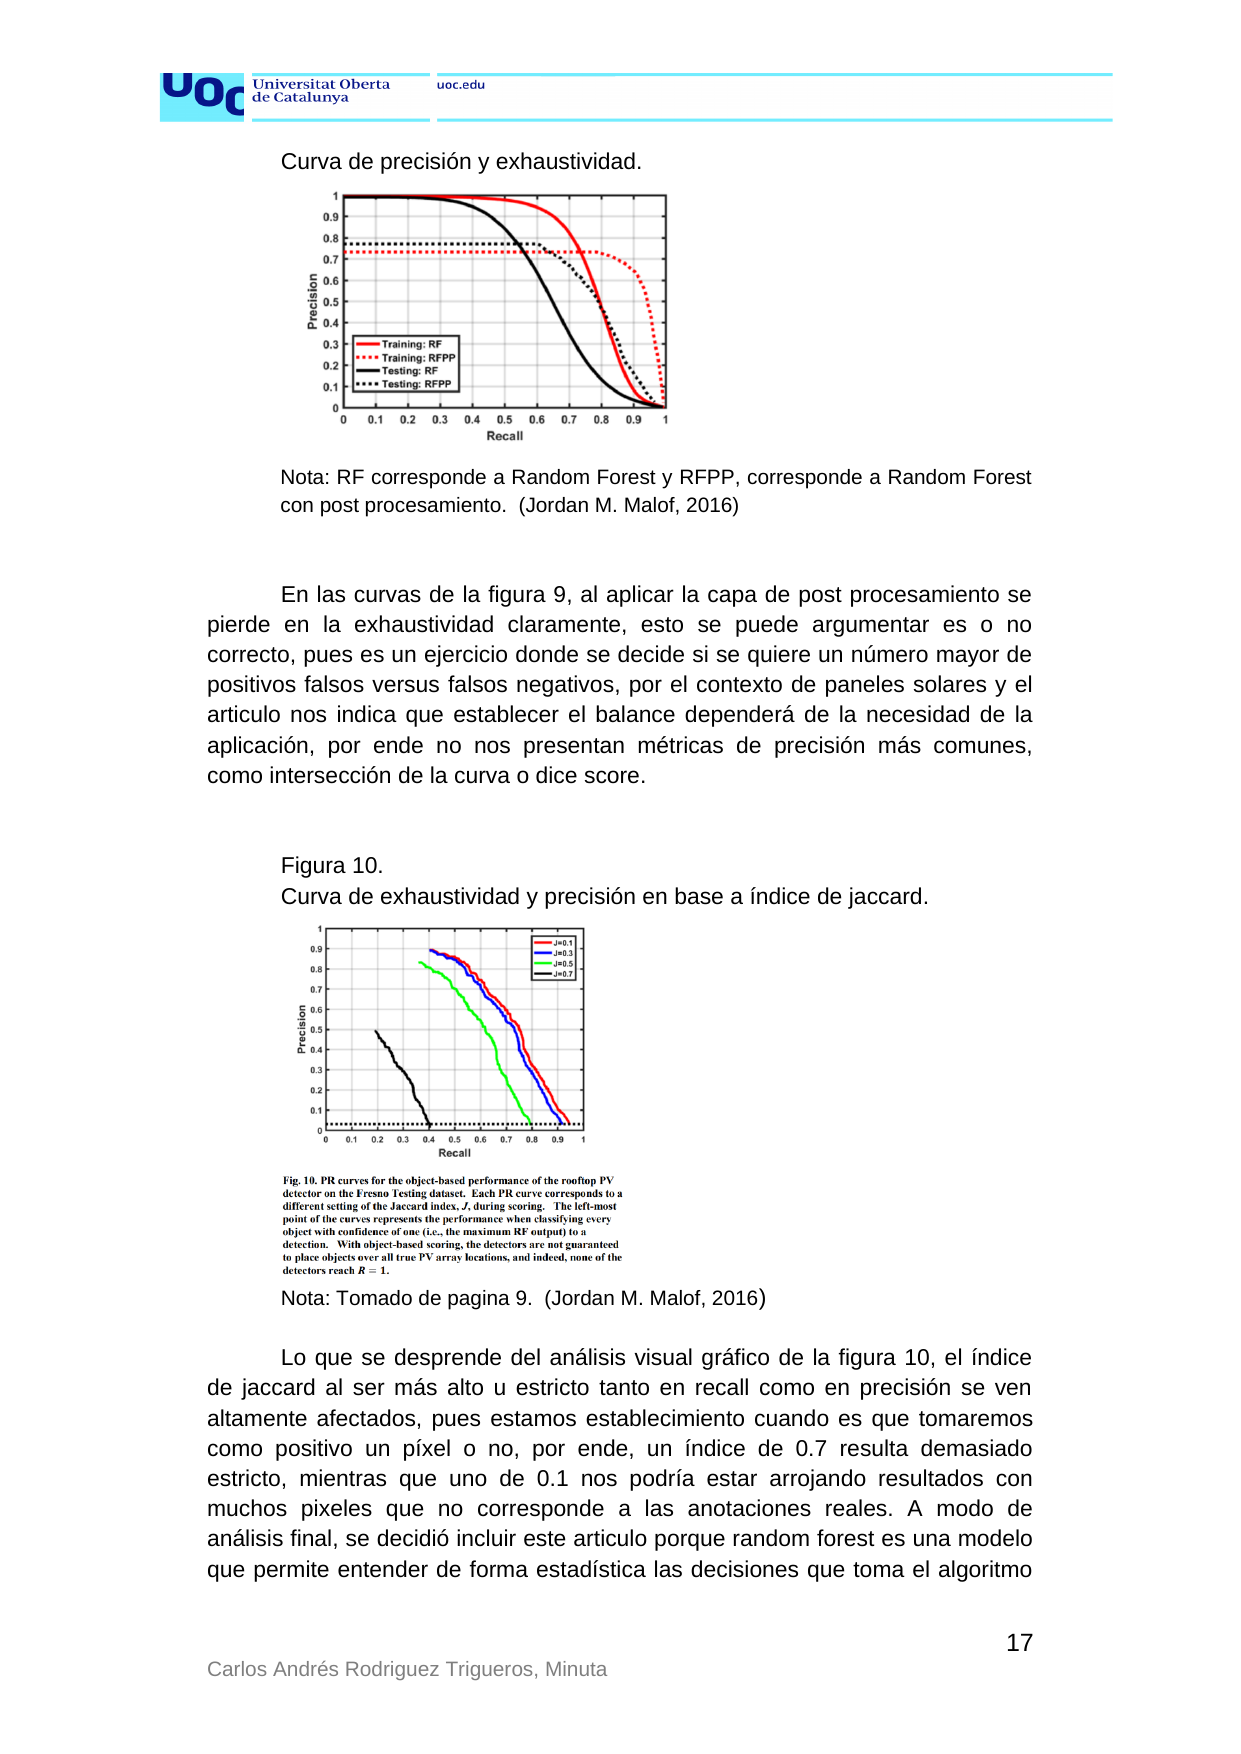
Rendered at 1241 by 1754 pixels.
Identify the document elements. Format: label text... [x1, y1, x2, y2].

text Curva de precisión y exhaustividad. [281, 148, 1033, 174]
picture [159, 73, 1113, 124]
text Curva de exhaustividad y precisión en base a índice de jaccard. [207, 883, 1033, 909]
text Figura 10. [207, 852, 1033, 879]
text En las curvas de la figura 9, al aplicar la capa de post procesamiento se pierde en la exhaustividad claramente, esto se puede argumentar es o no correcto, pues es un ejercicio donde se decide si se quiere un número mayor de positivos falsos versus falsos negativos, por el contexto de paneles solares y el articulo nos indica que establecer el balance dependerá de la necesidad de la aplicación, por ende no nos presentan métricas de precisión más comunes, como intersección de la curva o dice score. [207, 581, 1033, 788]
text Nota: Tomado de pagina 9. (Jordan M. Malof, 2016) [207, 1284, 1033, 1310]
picture [280, 912, 625, 1280]
picture [280, 177, 688, 461]
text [207, 1344, 1033, 1582]
text Nota: RF corresponde a Random Forest y RFPP, corresponde a Random Forest con post procesamiento. (Jordan M. Malof, 2016) [280, 465, 1033, 517]
